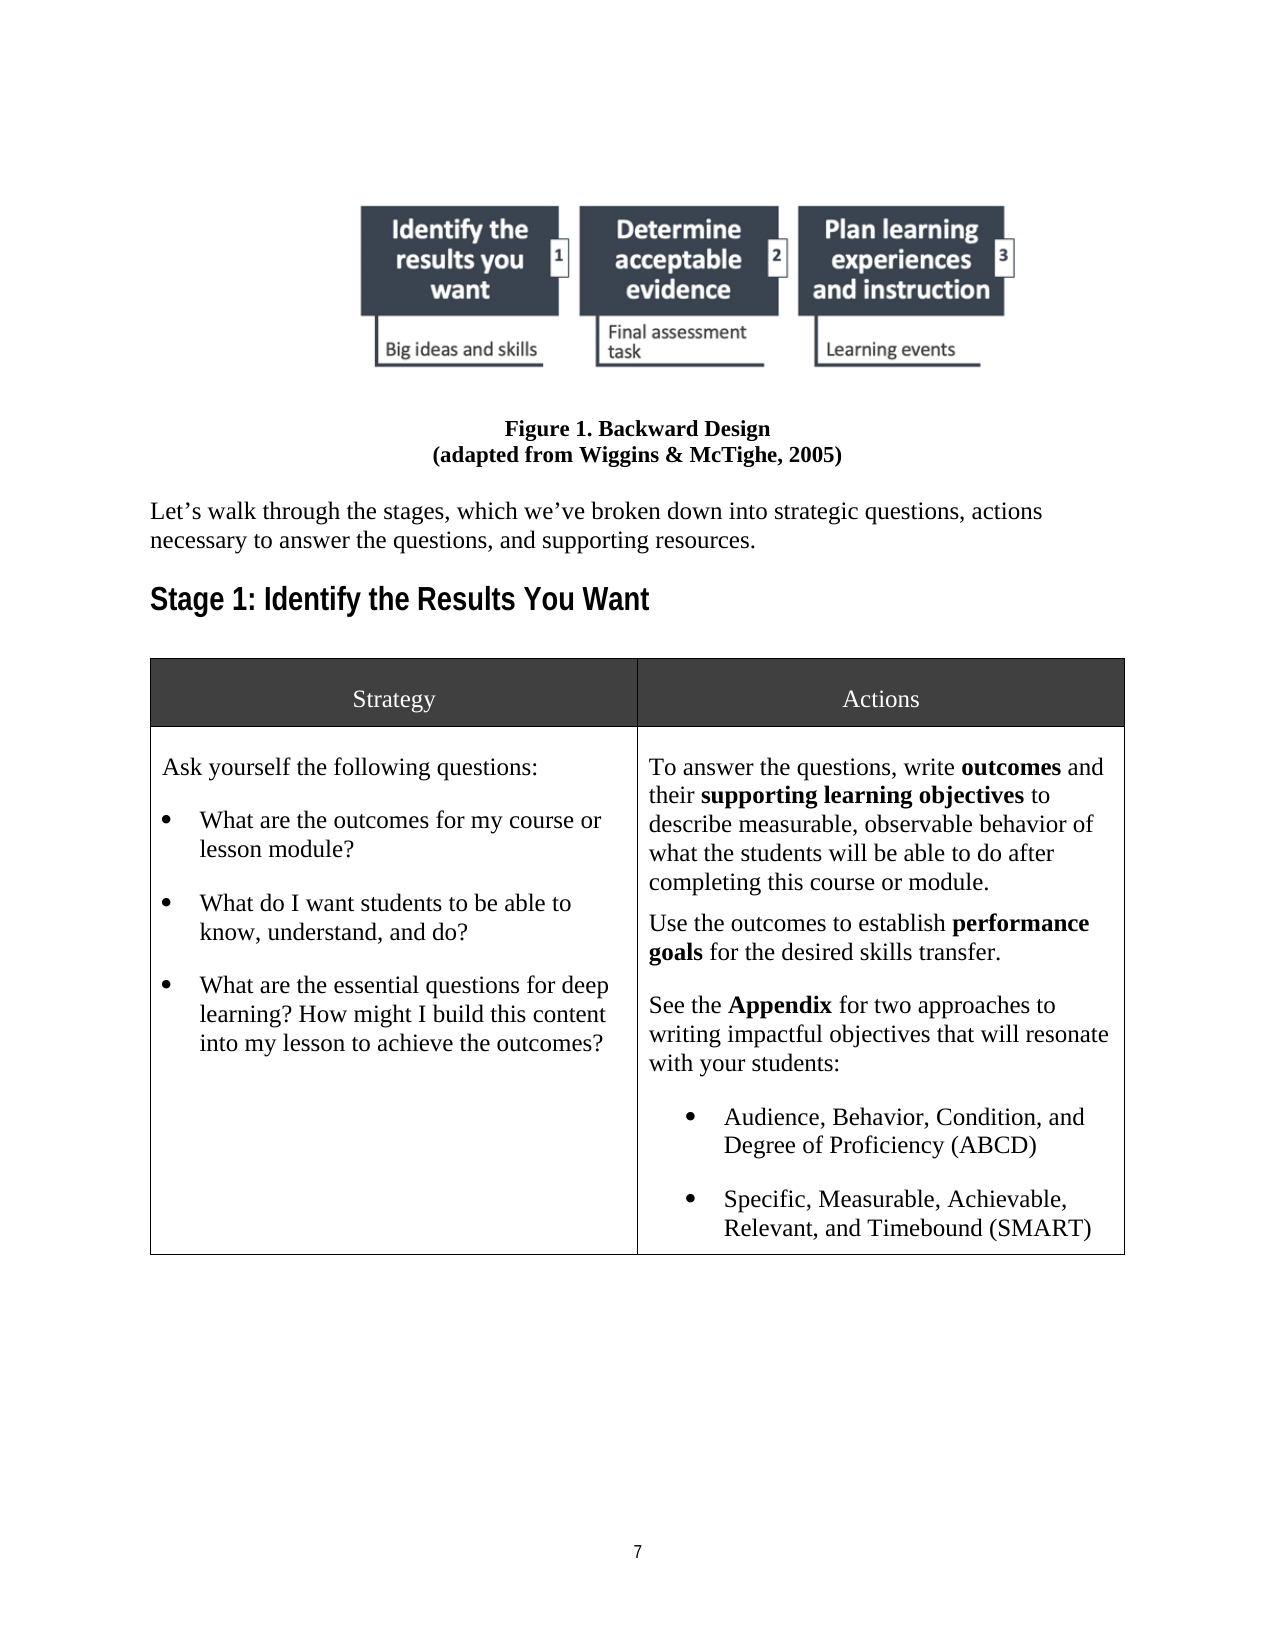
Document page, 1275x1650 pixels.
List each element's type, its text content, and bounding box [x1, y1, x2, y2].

text Figure 1. Backward Design [150, 415, 1125, 441]
subtitle Stage 1: Identify the Results You Want [150, 579, 1125, 617]
text Let’s walk through the stages, which we’ve broken down into strategic questions, actions necessary to answer the questions, and supporting resources. [150, 496, 1125, 554]
table_header Actions [638, 659, 1124, 726]
table_cell Ask yourself the following questions: What are the outcomes for my course or lesson module? What do I want students to be able to know, understand, and do? What are the essential questions for deep learning? How might I build this content into my lesson to achieve the outcomes? [151, 727, 637, 1254]
table_header Strategy [151, 659, 637, 726]
table_cell To answer the questions, write outcomes and their supporting learning objectives to describe measurable, observable behavior of what the students will be able to do after completing this course or module. Use the outcomes to establish performance goals for the desired skills transfer. See the Appendix for two approaches to writing impactful objectives that will resonate with your students: Audience, Behavior, Condition, and Degree of Proficiency (ABCD) Specific, Measurable, Achievable, Relevant, and Timebound (SMART) [638, 727, 1124, 1254]
picture [299, 127, 1056, 381]
text (adapted from Wiggins & McTighe, 2005) [150, 441, 1125, 468]
